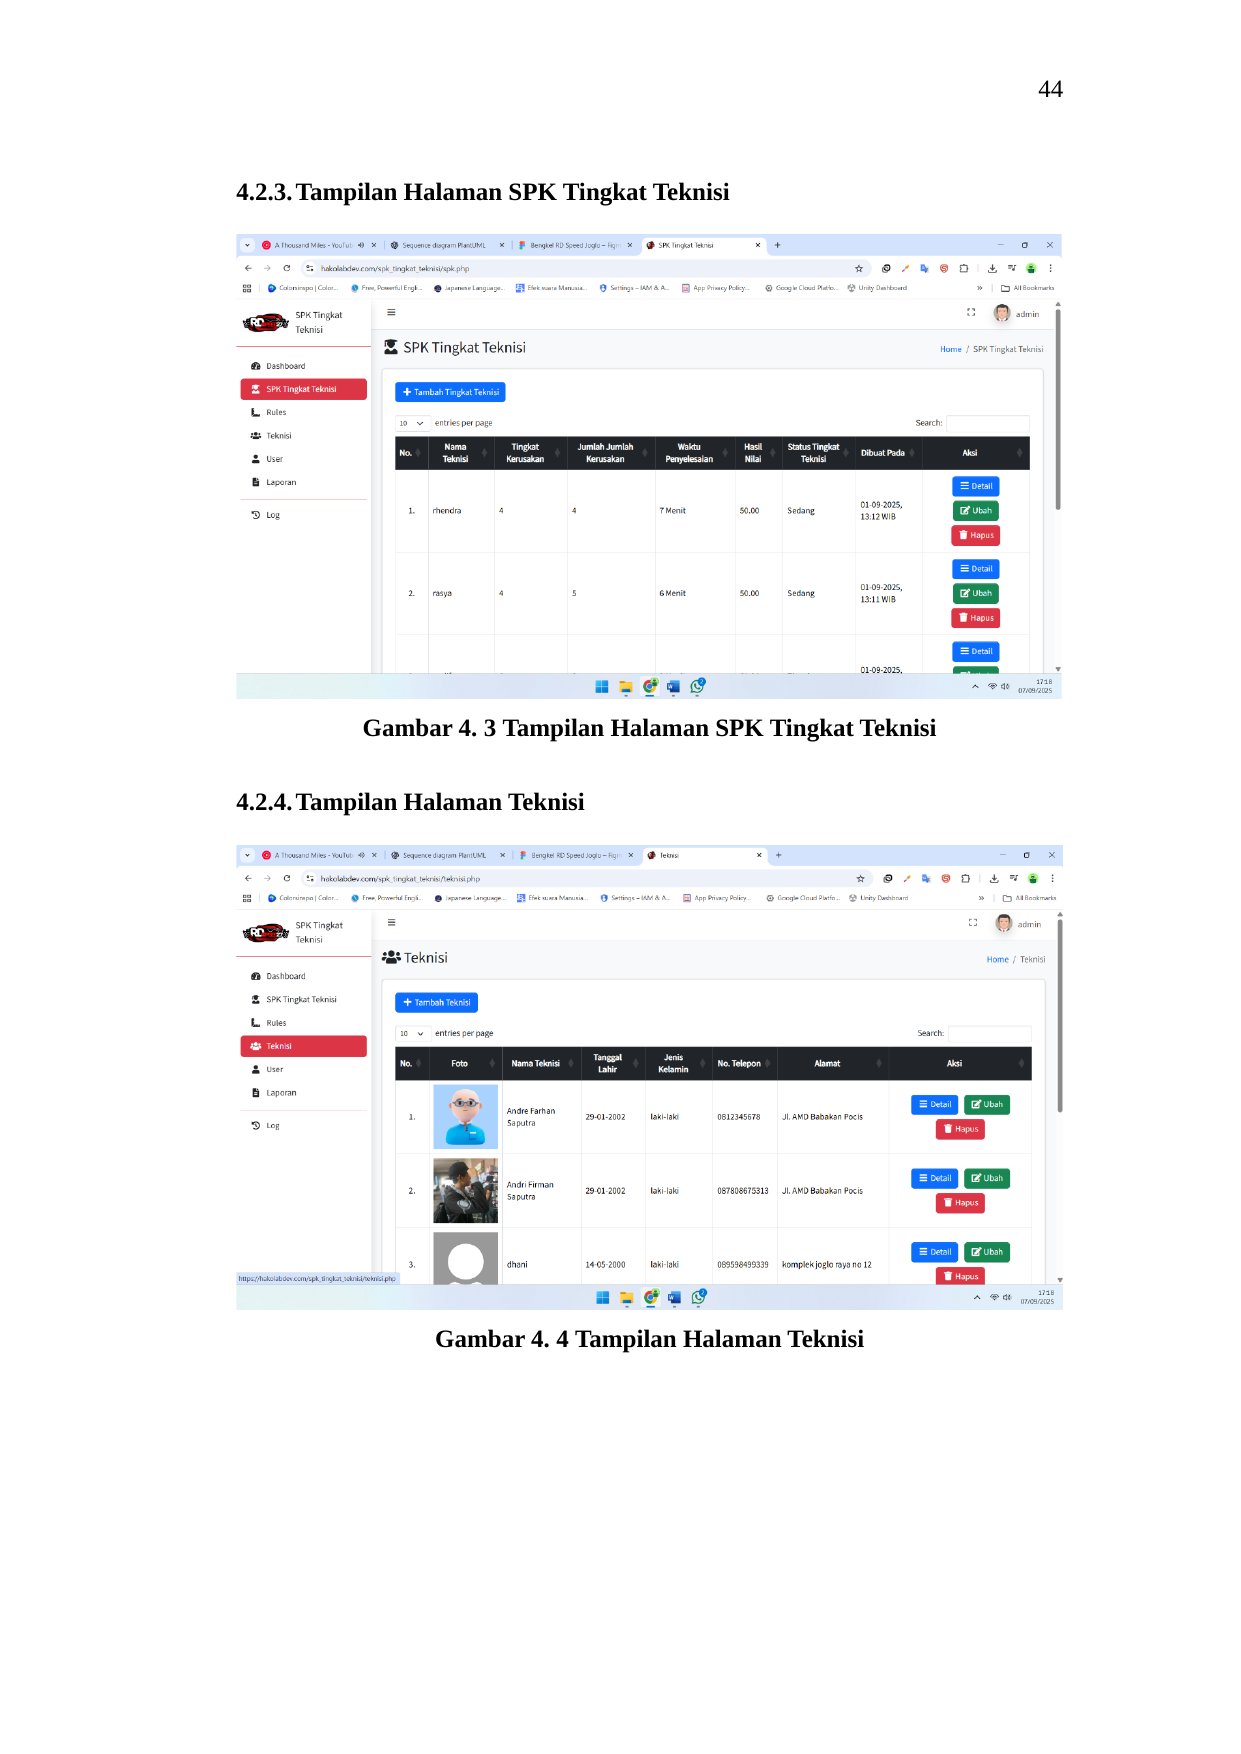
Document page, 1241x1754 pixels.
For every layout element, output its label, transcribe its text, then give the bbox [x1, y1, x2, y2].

subtitle Tampilan Halaman SPK Tingkat Teknisi [236, 177, 1063, 206]
text Gambar 4. 3 Tampilan Halaman SPK Tingkat Teknisi [236, 713, 1063, 742]
subtitle Tampilan Halaman Teknisi [236, 787, 1063, 816]
picture [236, 234, 1062, 699]
picture [236, 845, 1063, 1310]
text Gambar 4. 4 Tampilan Halaman Teknisi [236, 1324, 1063, 1353]
